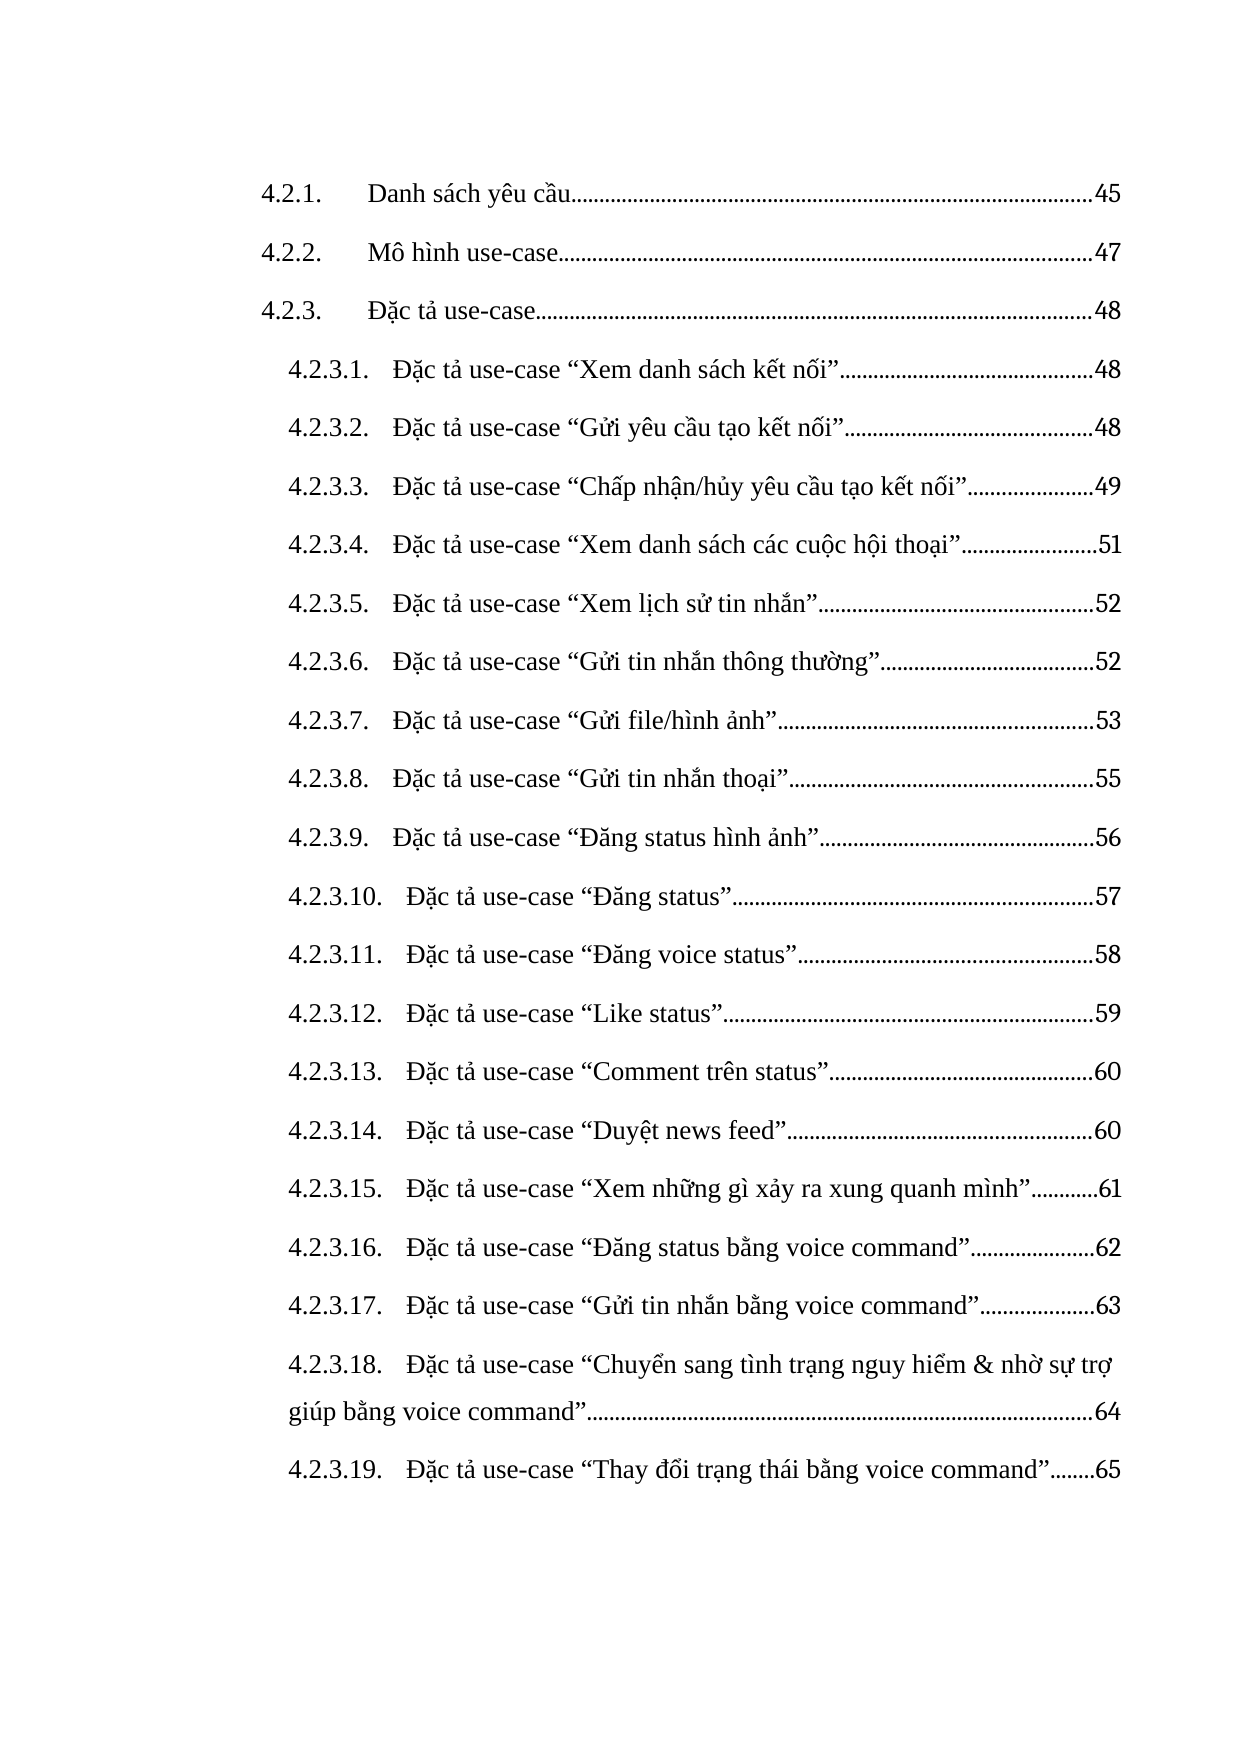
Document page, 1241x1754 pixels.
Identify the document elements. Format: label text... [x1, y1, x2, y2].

text 4.2.3.4. Đặc tả use-case “Xem danh sách các cuộc hội thoại” 51 [288, 528, 1122, 561]
text 4.2.3.16. Đặc tả use-case “Đăng status bằng voice command” 62 [288, 1231, 1122, 1263]
text 4.2.3.13. Đặc tả use-case “Comment trên status” 60 [288, 1055, 1122, 1087]
text 4.2.3.15. Đặc tả use-case “Xem những gì xảy ra xung quanh mình” 61 [288, 1172, 1122, 1204]
text 4.2.3.2. Đặc tả use-case “Gửi yêu cầu tạo kết nối” 48 [288, 411, 1122, 443]
text 4.2.3. Đặc tả use-case 48 [261, 294, 1122, 326]
text 4.2.3.6. Đặc tả use-case “Gửi tin nhắn thông thường” 52 [288, 646, 1122, 678]
text 4.2.3.12. Đặc tả use-case “Like status” 59 [288, 997, 1122, 1029]
text 4.2.3.7. Đặc tả use-case “Gửi file/hình ảnh” 53 [288, 704, 1122, 736]
text 4.2.3.5. Đặc tả use-case “Xem lịch sử tin nhắn” 52 [288, 587, 1122, 619]
text 4.2.3.18. Đặc tả use-case “Chuyển sang tình trạng nguy hiểm & nhờ sự trợ giúp bằng voice command” 64 [288, 1348, 1122, 1427]
text 4.2.3.17. Đặc tả use-case “Gửi tin nhắn bằng voice command” 63 [288, 1289, 1122, 1322]
text 4.2.3.9. Đặc tả use-case “Đăng status hình ảnh” 56 [288, 821, 1122, 853]
text 4.2.3.3. Đặc tả use-case “Chấp nhận/hủy yêu cầu tạo kết nối” 49 [288, 470, 1122, 502]
text 4.2.3.14. Đặc tả use-case “Duyệt news feed” 60 [288, 1114, 1122, 1146]
text 4.2.2. Mô hình use-case 47 [261, 236, 1122, 268]
text 4.2.1. Danh sách yêu cầu 45 [261, 177, 1122, 209]
text 4.2.3.19. Đặc tả use-case “Thay đổi trạng thái bằng voice command” 65 [288, 1453, 1122, 1485]
text 4.2.3.8. Đặc tả use-case “Gửi tin nhắn thoại” 55 [288, 763, 1122, 795]
text 4.2.3.1. Đặc tả use-case “Xem danh sách kết nối” 48 [288, 353, 1122, 385]
text 4.2.3.10. Đặc tả use-case “Đăng status” 57 [288, 880, 1122, 912]
text 4.2.3.11. Đặc tả use-case “Đăng voice status” 58 [288, 938, 1122, 970]
